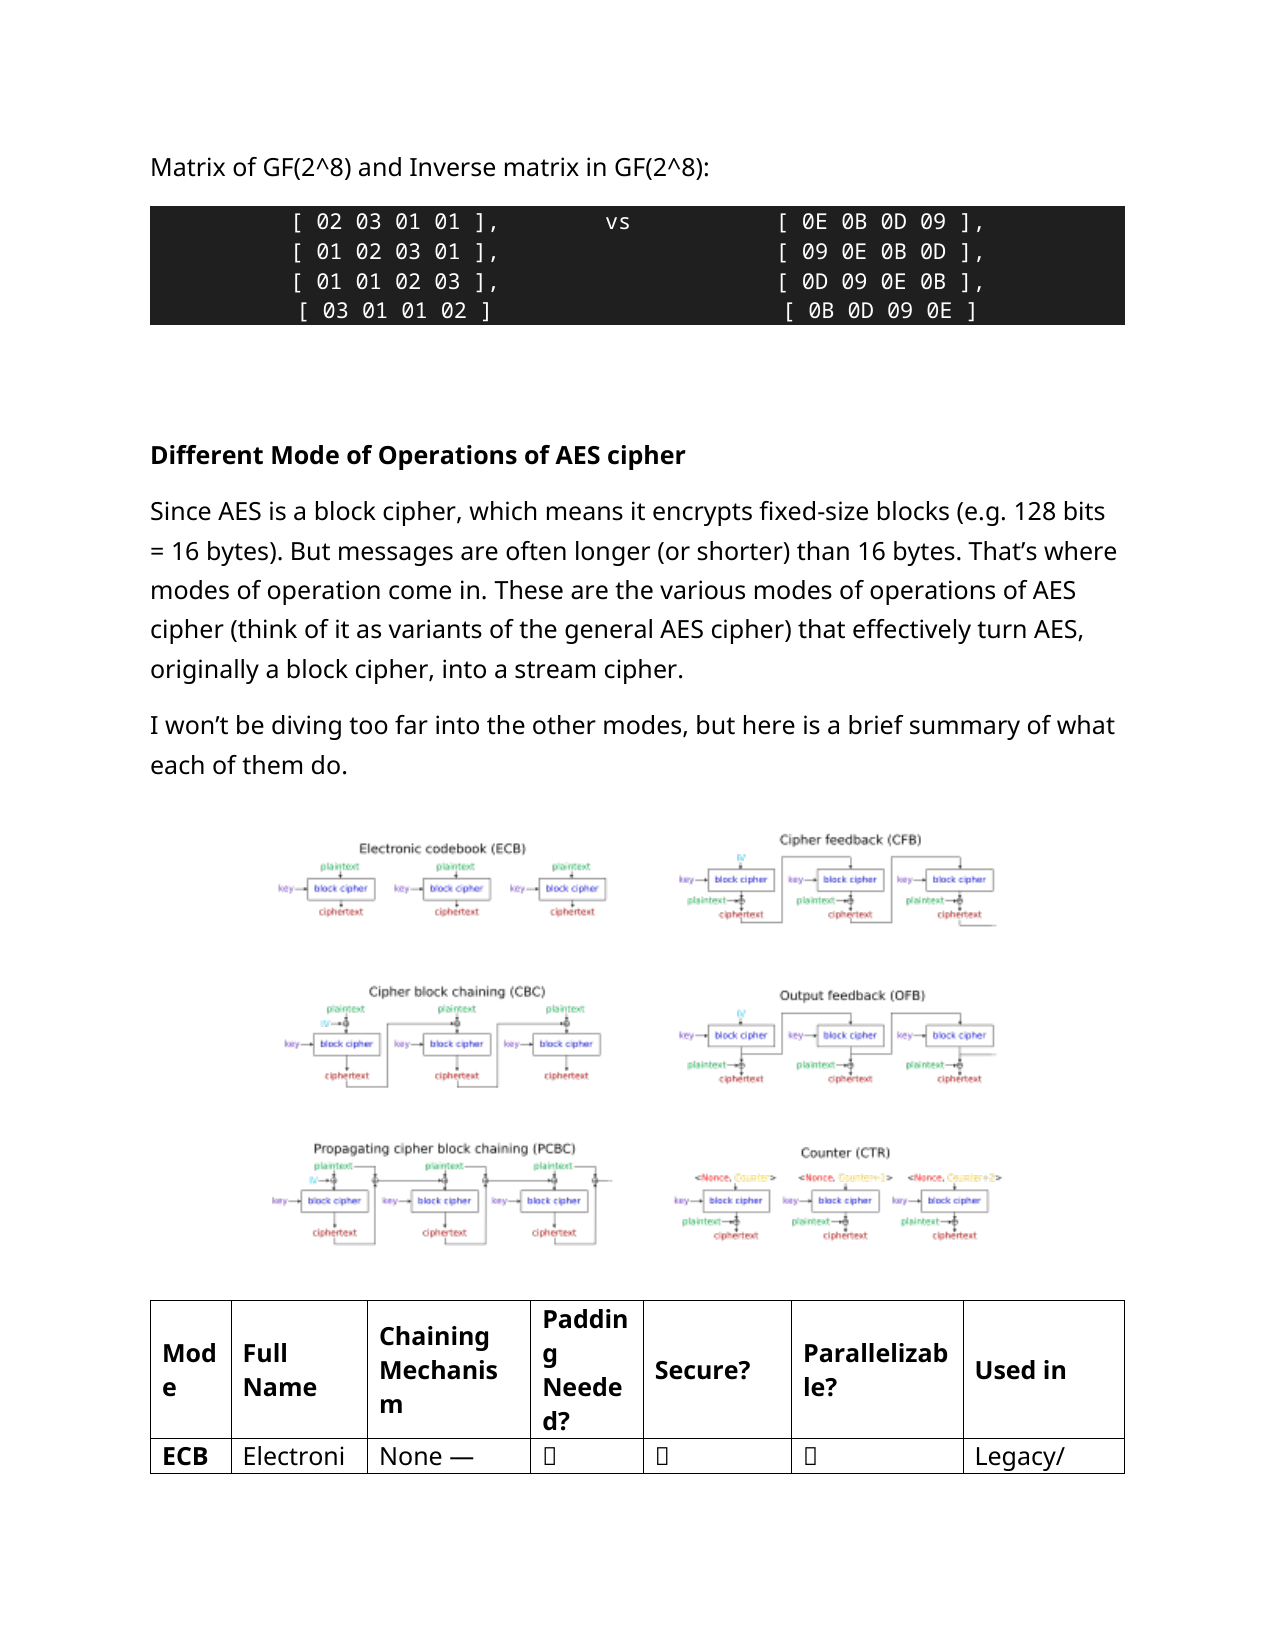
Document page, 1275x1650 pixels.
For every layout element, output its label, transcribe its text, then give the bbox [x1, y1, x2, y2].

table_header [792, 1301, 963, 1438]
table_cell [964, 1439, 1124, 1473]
text [ 02 03 01 01 ], vs [ 0E 0B 0D 09 ], [150, 206, 1125, 236]
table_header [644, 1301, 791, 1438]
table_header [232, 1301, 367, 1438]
text I won’t be diving too far into the other modes, but here is a brief summary of what each of them do. [150, 708, 1125, 781]
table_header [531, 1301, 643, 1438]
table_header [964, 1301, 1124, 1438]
picture [246, 803, 1029, 1279]
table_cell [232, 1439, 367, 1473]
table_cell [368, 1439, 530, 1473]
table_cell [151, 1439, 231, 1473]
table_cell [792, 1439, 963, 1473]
text Matrix of GF(2^8) and Inverse matrix in GF(2^8): [150, 150, 1125, 184]
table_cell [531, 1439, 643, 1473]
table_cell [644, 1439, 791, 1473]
text [ 01 02 03 01 ], [ 09 0E 0B 0D ], [150, 236, 1125, 266]
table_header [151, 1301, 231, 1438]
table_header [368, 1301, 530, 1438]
text [ 01 01 02 03 ], [ 0D 09 0E 0B ], [150, 266, 1125, 296]
text [ 03 01 01 02 ] [ 0B 0D 09 0E ] [150, 296, 1125, 325]
text Since AES is a block cipher, which means it encrypts fixed-size blocks (e.g. 128 bits = 16 bytes). But messages are often longer (or shorter) than 16 bytes. That’s where modes of operation come in. These are the various modes of operations of AES cipher (think of it as variants of the general AES cipher) that effectively turn AES, originally a block cipher, into a stream cipher. [150, 494, 1125, 686]
text Different Mode of Operations of AES cipher [150, 438, 1125, 472]
